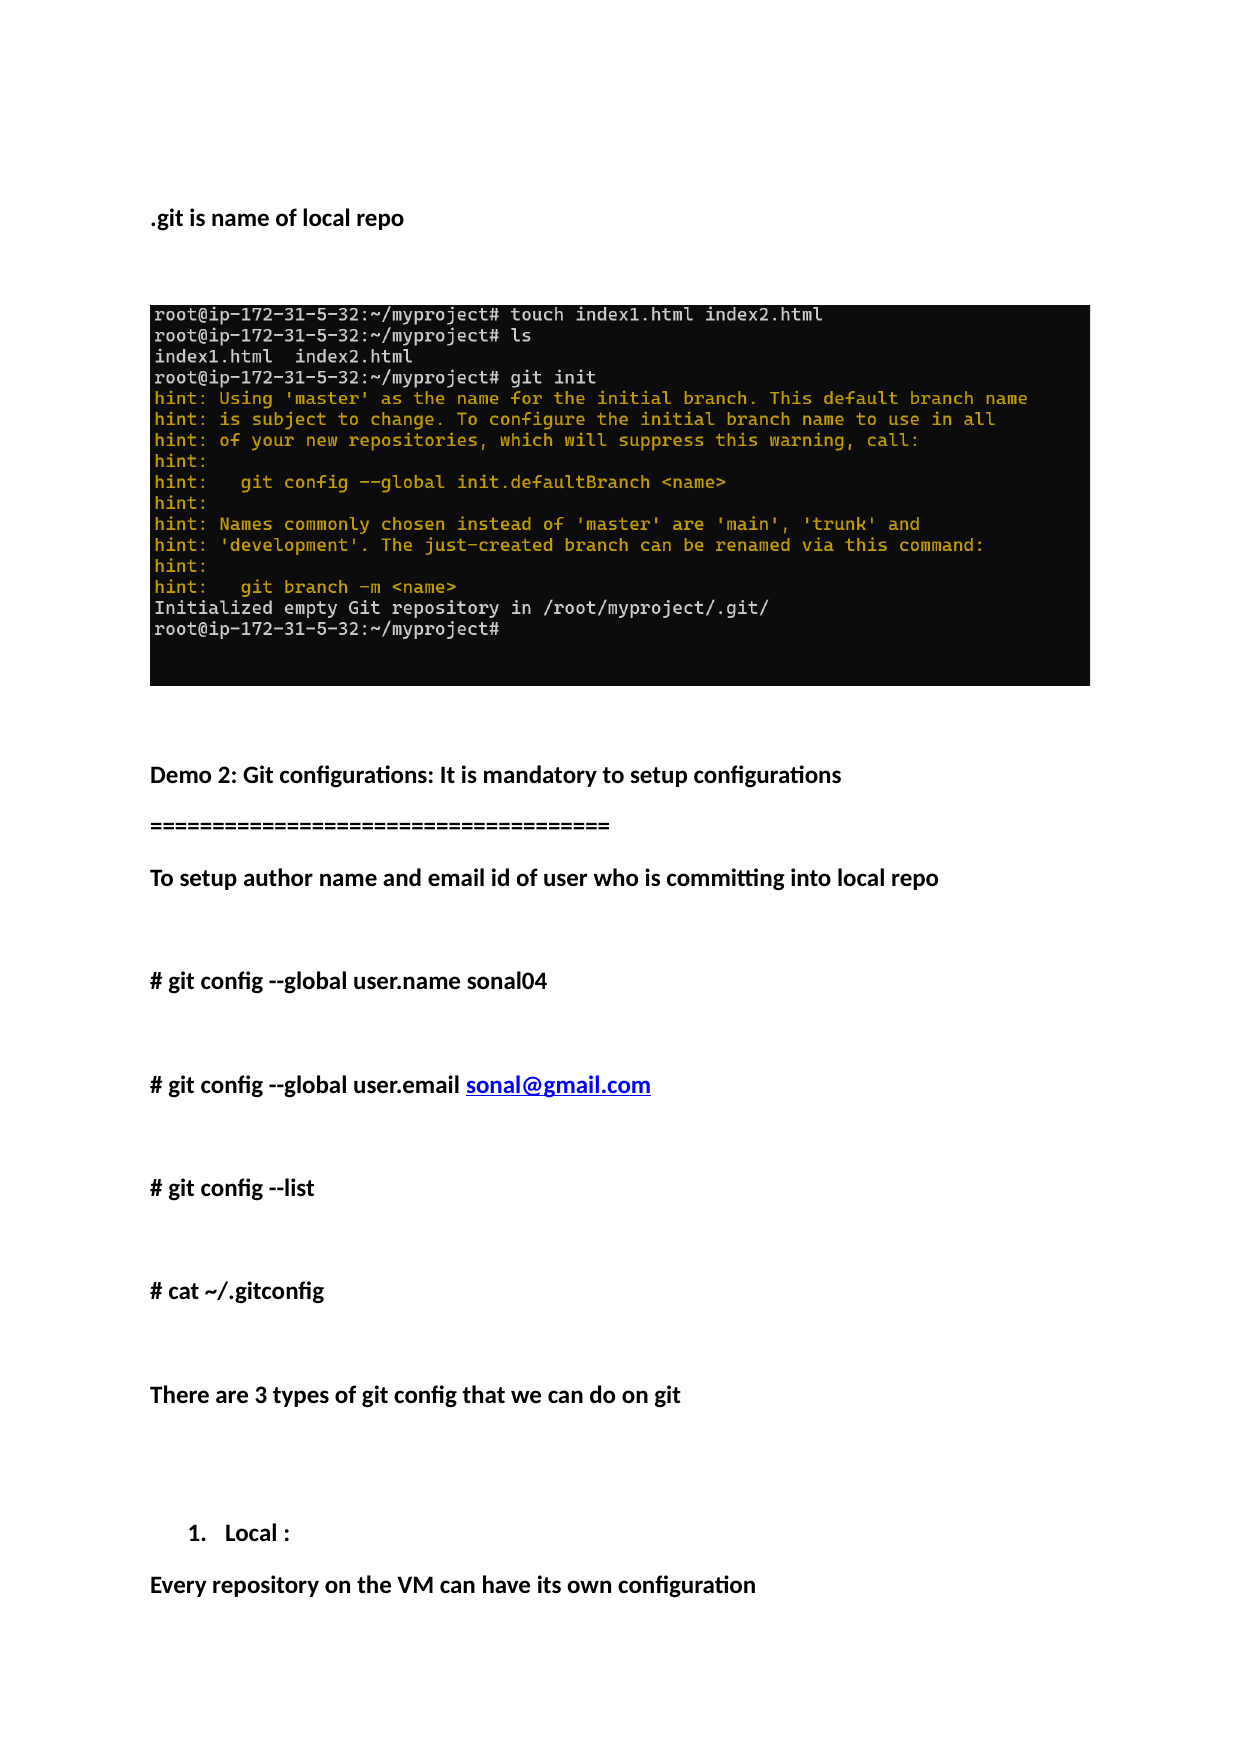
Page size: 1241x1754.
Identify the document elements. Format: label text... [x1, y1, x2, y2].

text # git config --global user.name sonal04 [150, 965, 1090, 996]
text Every repository on the VM can have its own configuration [150, 1569, 1090, 1599]
text .git is name of local repo [150, 202, 1090, 232]
text Demo 2: Git configurations: It is mandatory to setup configurations [150, 759, 1090, 789]
text # git config --global user.email sonal@gmail.com [150, 1069, 1090, 1099]
text ===================================== [150, 810, 1090, 841]
text To setup author name and email id of user who is committing into local repo [150, 862, 1090, 893]
picture [150, 305, 1091, 686]
text # cat ~/.gitconfig [150, 1275, 1090, 1306]
list Local : [187, 1517, 1090, 1548]
text There are 3 types of git config that we can do on git [150, 1379, 1090, 1409]
text # git config --list [150, 1172, 1090, 1203]
